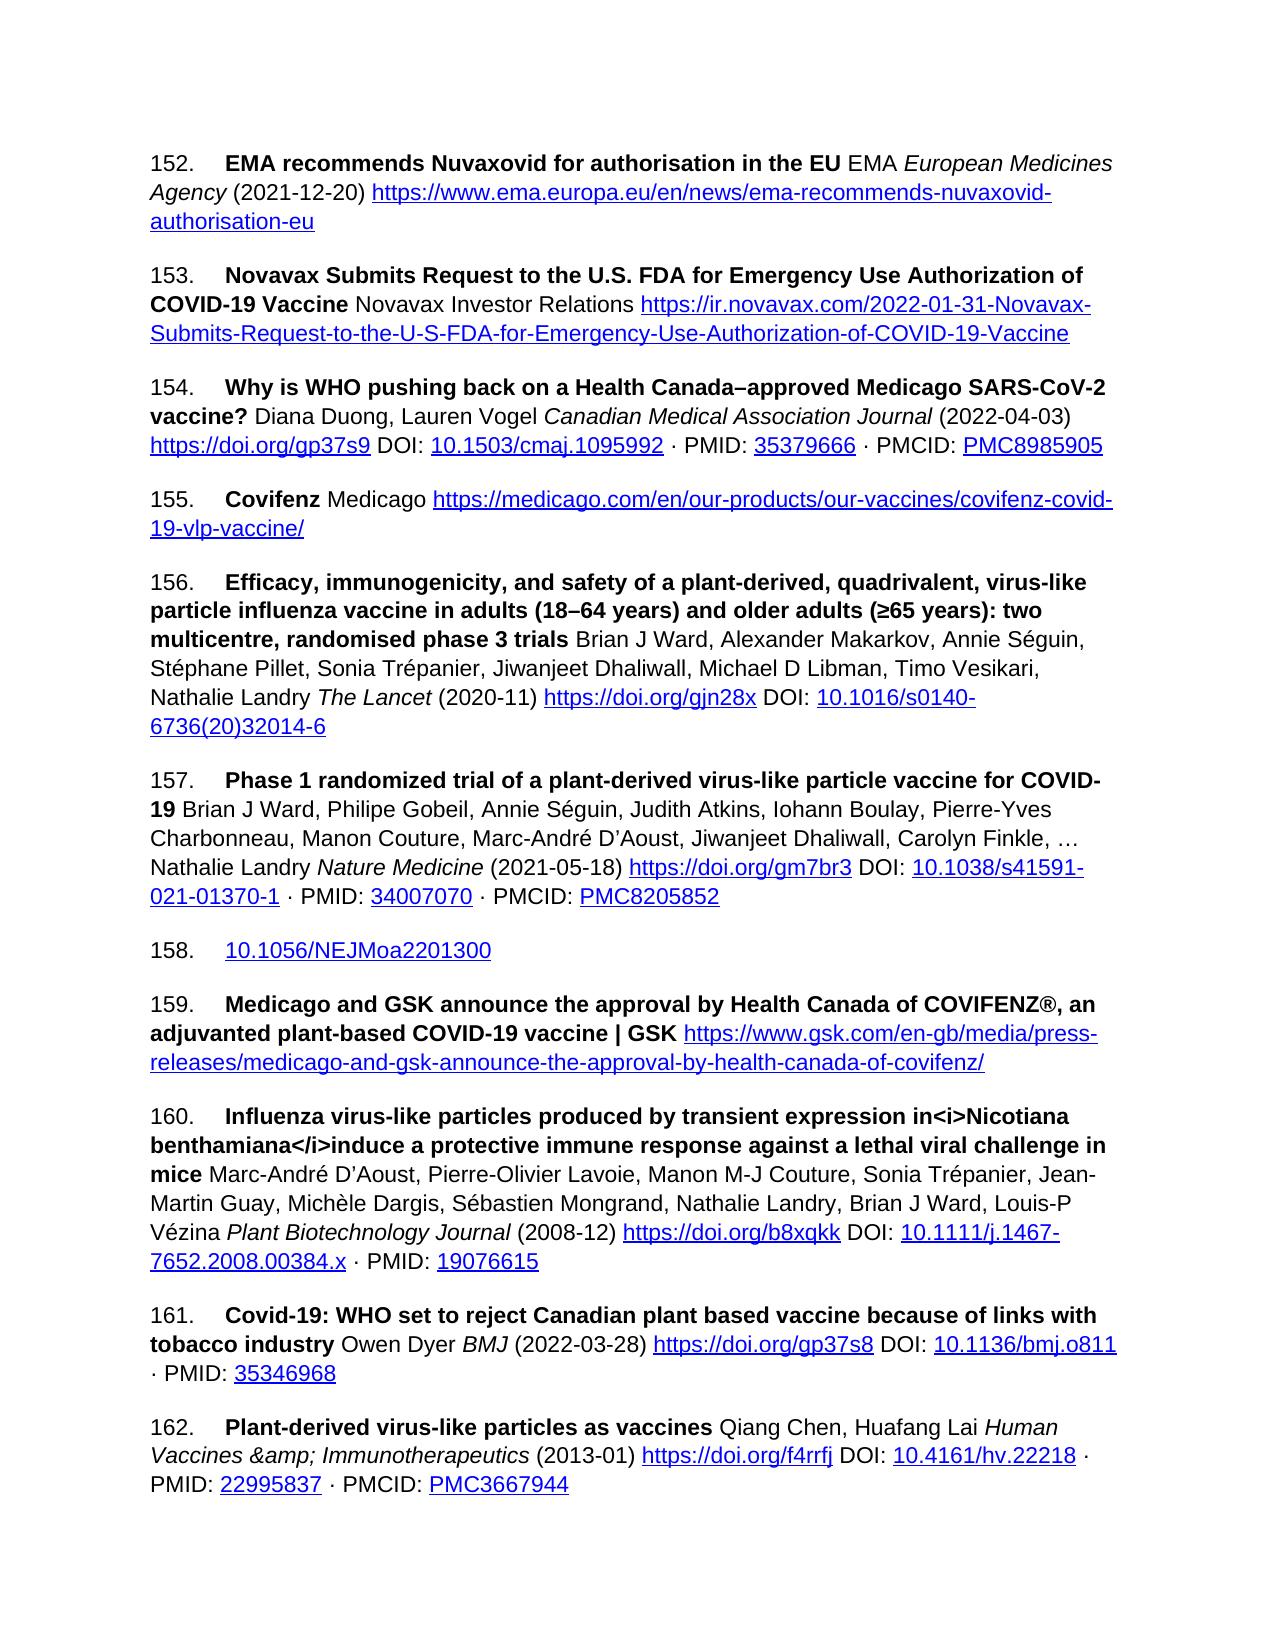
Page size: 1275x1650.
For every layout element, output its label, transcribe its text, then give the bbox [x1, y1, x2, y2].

text 162. Plant-derived virus-like particles as vaccines Qiang Chen, Huafang Lai Human Vaccines &amp; Immunotherapeutics (2013-01) https://doi.org/f4rrfj DOI: 10.4161/hv.22218 · PMID: 22995837 · PMCID: PMC3667944 [150, 1413, 1125, 1498]
text 159. Medicago and GSK announce the approval by Health Canada of COVIFENZ®, an adjuvanted plant-based COVID-19 vaccine | GSK https://www.gsk.com/en-gb/media/press-releases/medicago-and-gsk-announce-the-approval-by-health-canada-of-covifenz/ [150, 991, 1125, 1075]
text 154. Why is WHO pushing back on a Health Canada–approved Medicago SARS-CoV-2 vaccine? Diana Duong, Lauren Vogel Canadian Medical Association Journal (2022-04-03) https://doi.org/gp37s9 DOI: 10.1503/cmaj.1095992 · PMID: 35379666 · PMCID: PMC8985905 [150, 374, 1125, 458]
text 158. 10.1056/NEJMoa2201300 [150, 937, 1125, 963]
text 160. Influenza virus-like particles produced by transient expression in<i>Nicotiana benthamiana</i>induce a protective immune response against a lethal viral challenge in mice Marc-André D’Aoust, Pierre-Olivier Lavoie, Manon M-J Couture, Sonia Trépanier, Jean-Martin Guay, Michèle Dargis, Sébastien Mongrand, Nathalie Landry, Brian J Ward, Louis-P Vézina Plant Biotechnology Journal (2008-12) https://doi.org/b8xqkk DOI: 10.1111/j.1467-7652.2008.00384.x · PMID: 19076615 [150, 1103, 1125, 1274]
text 155. Covifenz Medicago https://medicago.com/en/our-products/our-vaccines/covifenz-covid-19-vlp-vaccine/ [150, 486, 1125, 541]
text 152. EMA recommends Nuvaxovid for authorisation in the EU EMA European Medicines Agency (2021-12-20) https://www.ema.europa.eu/en/news/ema-recommends-nuvaxovid-authorisation-eu [150, 150, 1125, 234]
text 153. Novavax Submits Request to the U.S. FDA for Emergency Use Authorization of COVID-19 Vaccine Novavax Investor Relations https://ir.novavax.com/2022-01-31-Novavax-Submits-Request-to-the-U-S-FDA-for-Emergency-Use-Authorization-of-COVID-19-Vaccine [150, 262, 1125, 346]
text 161. Covid-19: WHO set to reject Canadian plant based vaccine because of links with tobacco industry Owen Dyer BMJ (2022-03-28) https://doi.org/gp37s8 DOI: 10.1136/bmj.o811 · PMID: 35346968 [150, 1302, 1125, 1386]
text 156. Efficacy, immunogenicity, and safety of a plant-derived, quadrivalent, virus-like particle influenza vaccine in adults (18–64 years) and older adults (≥65 years): two multicentre, randomised phase 3 trials Brian J Ward, Alexander Makarkov, Annie Séguin, Stéphane Pillet, Sonia Trépanier, Jiwanjeet Dhaliwall, Michael D Libman, Timo Vesikari, Nathalie Landry The Lancet (2020-11) https://doi.org/gjn28x DOI: 10.1016/s0140-6736(20)32014-6 [150, 568, 1125, 740]
text 157. Phase 1 randomized trial of a plant-derived virus-like particle vaccine for COVID-19 Brian J Ward, Philipe Gobeil, Annie Séguin, Judith Atkins, Iohann Boulay, Pierre-Yves Charbonneau, Manon Couture, Marc-André D’Aoust, Jiwanjeet Dhaliwall, Carolyn Finkle, … Nathalie Landry Nature Medicine (2021-05-18) https://doi.org/gm7br3 DOI: 10.1038/s41591-021-01370-1 · PMID: 34007070 · PMCID: PMC8205852 [150, 767, 1125, 909]
